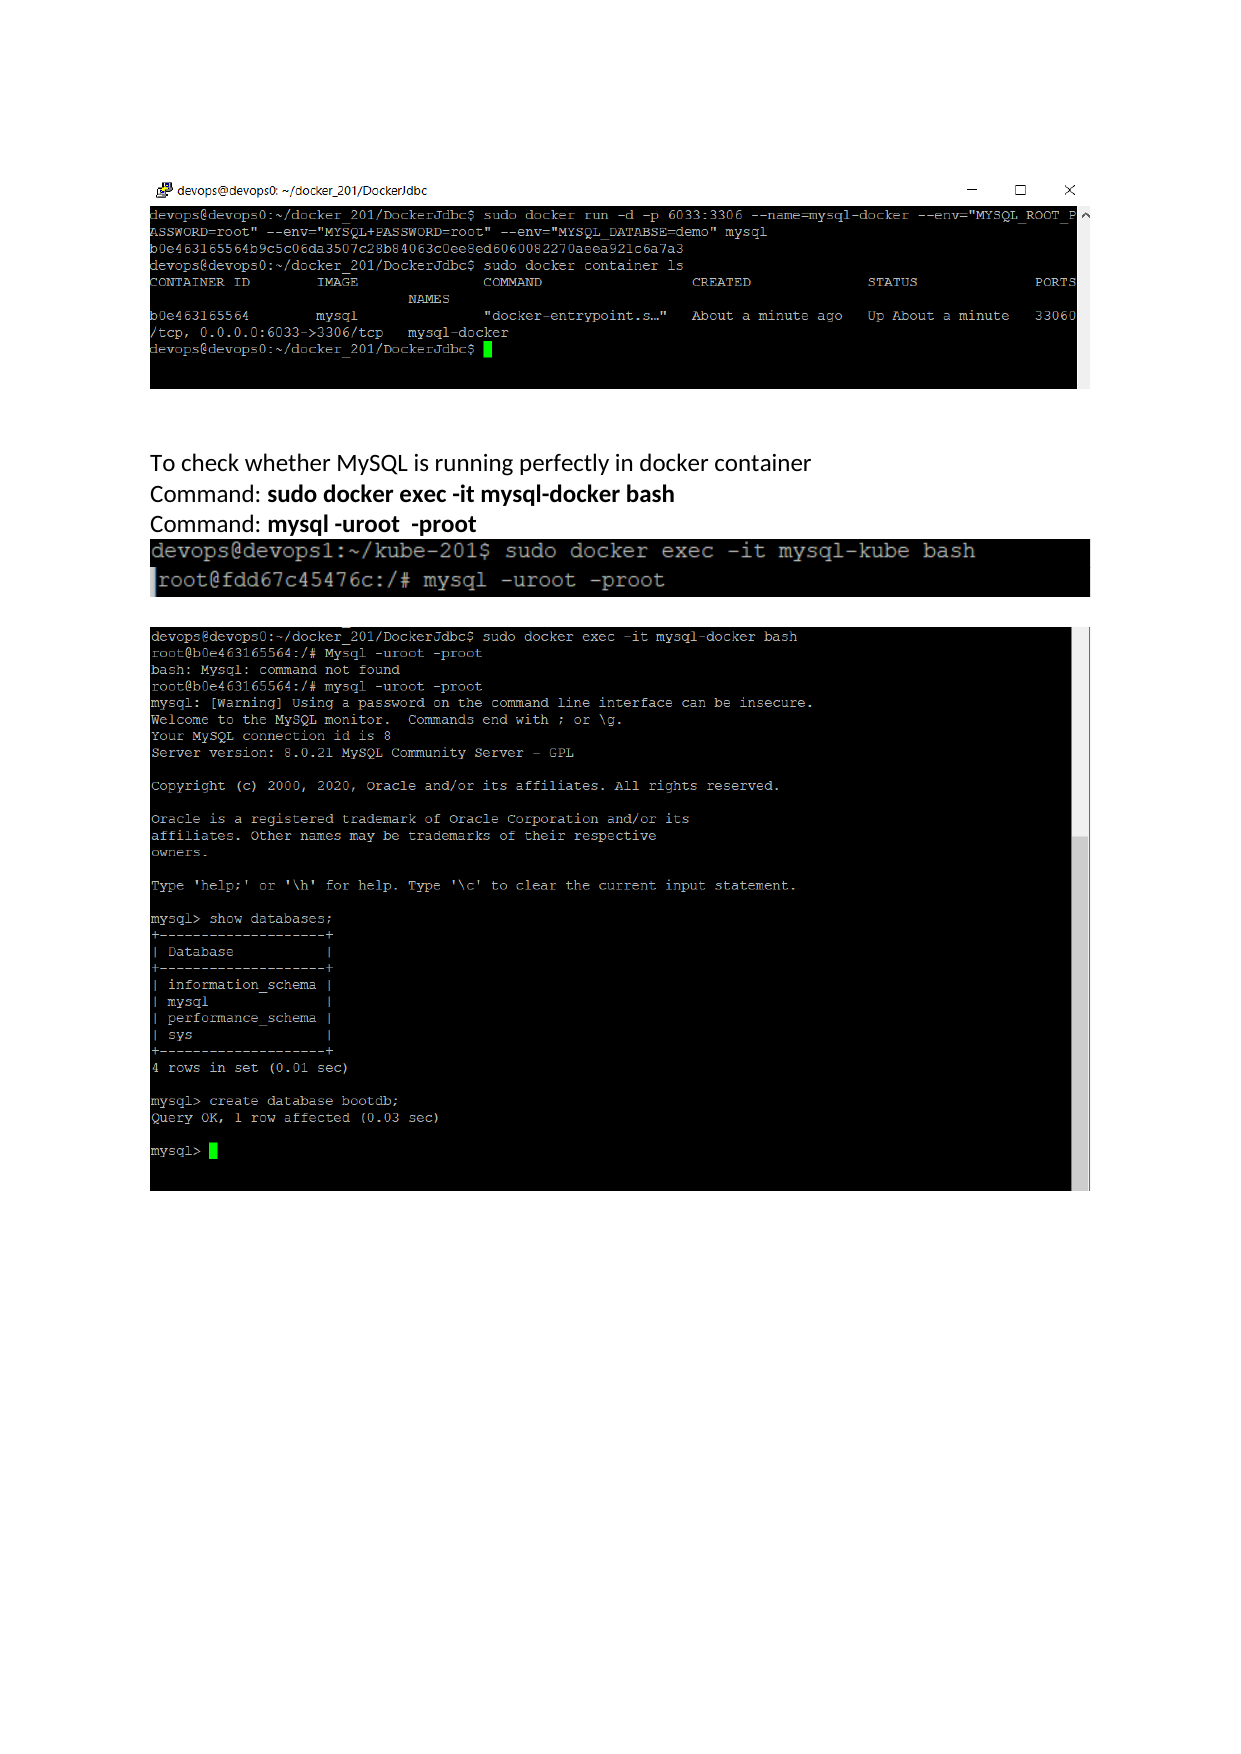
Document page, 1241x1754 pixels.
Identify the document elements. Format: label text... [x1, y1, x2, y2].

picture [150, 627, 1091, 1191]
picture [150, 539, 1091, 597]
text Command: sudo docker exec -it mysql-docker bash [150, 478, 1090, 509]
picture [150, 178, 1091, 389]
text To check whether MySQL is running perfectly in docker container [150, 448, 1090, 478]
text Command: mysql -uroot -proot [150, 509, 1090, 539]
